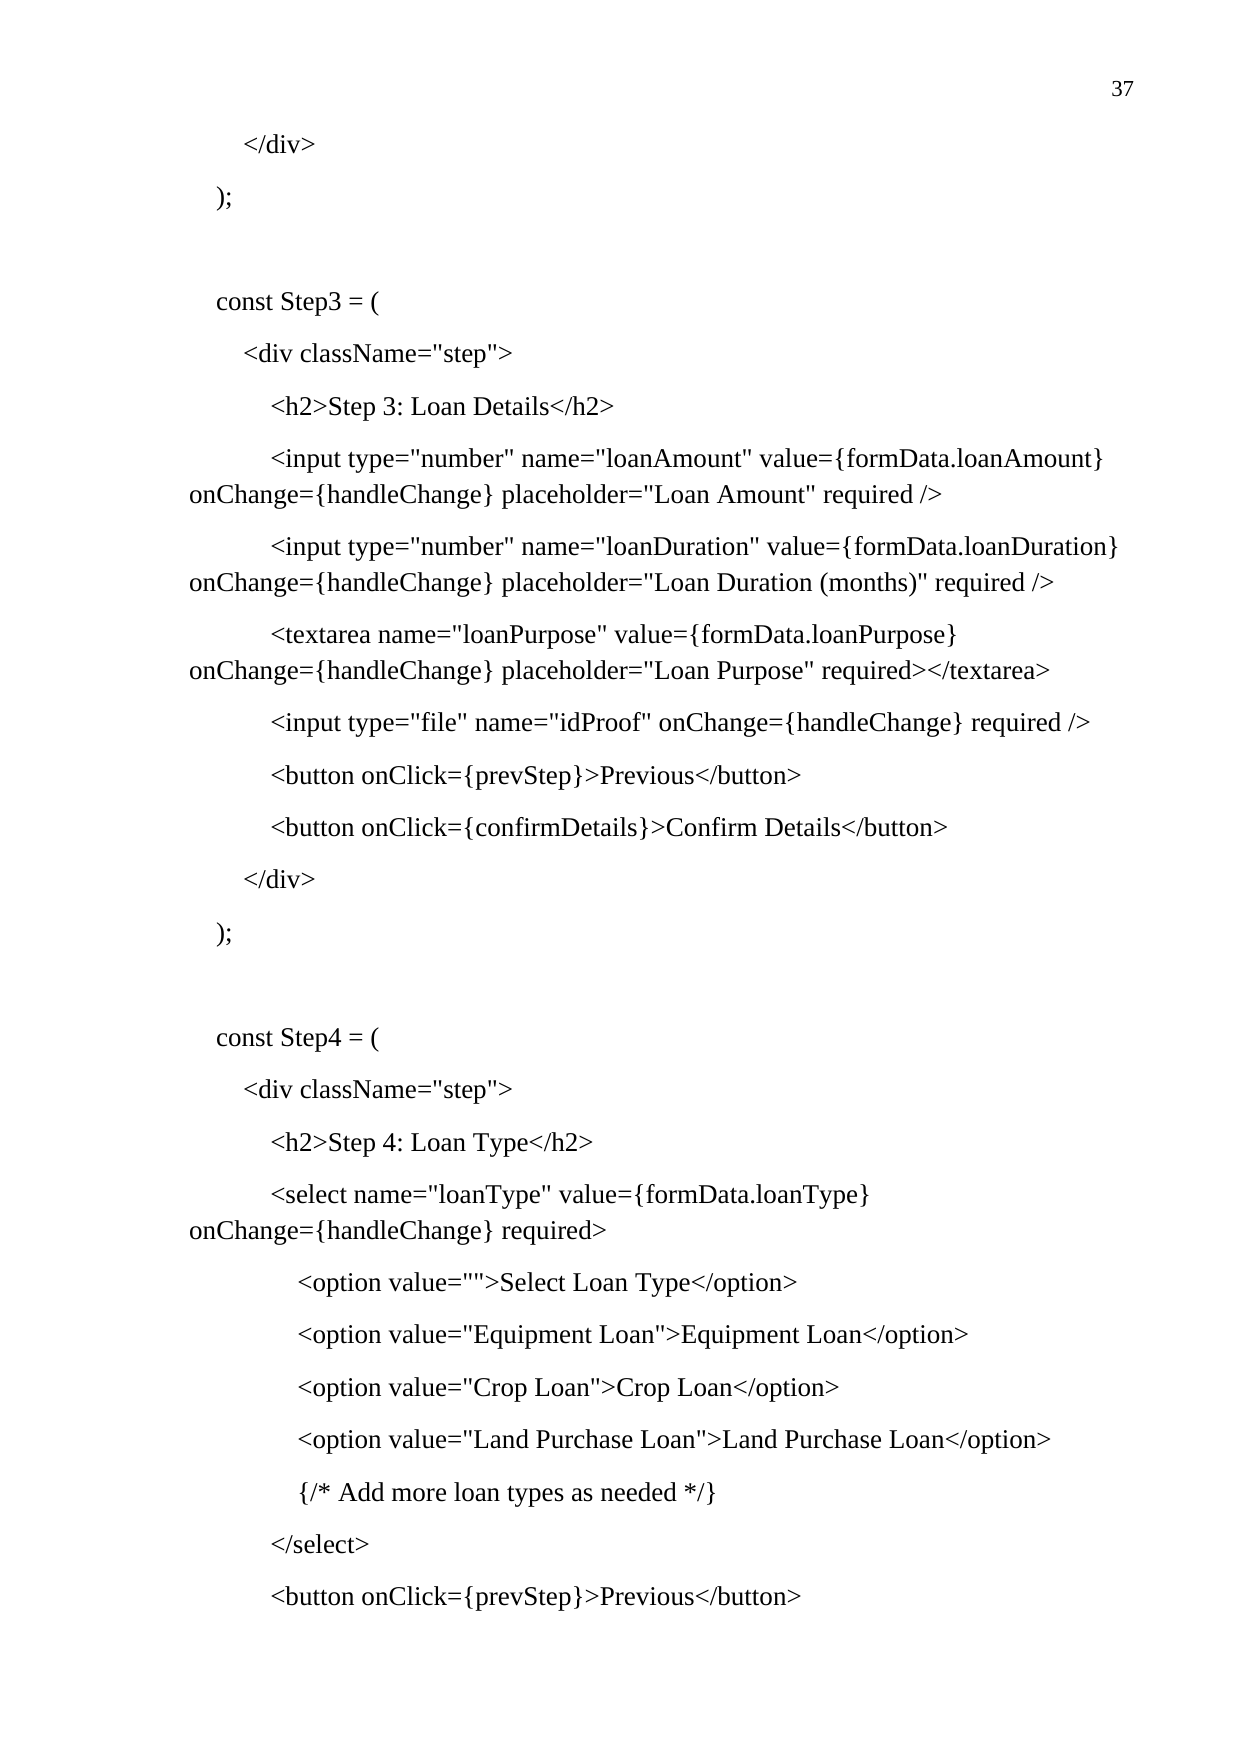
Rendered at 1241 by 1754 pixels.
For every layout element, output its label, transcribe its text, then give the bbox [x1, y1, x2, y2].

text {/* Add more loan types as needed */} [189, 1476, 1134, 1507]
text <button onClick={prevStep}>Previous</button> [189, 1581, 1134, 1612]
text <button onClick={confirmDetails}>Confirm Details</button> [189, 811, 1134, 842]
text ); [189, 180, 1134, 211]
text ); [189, 916, 1134, 947]
text <select name="loanType" value={formData.loanType} onChange={handleChange} required> [189, 1178, 1134, 1245]
text </select> [189, 1528, 1134, 1559]
text const Step3 = ( [189, 285, 1134, 316]
text const Step4 = ( [189, 1021, 1134, 1052]
text <input type="file" name="idProof" onChange={handleChange} required /> [189, 706, 1134, 738]
text <option value="Land Purchase Loan">Land Purchase Loan</option> [189, 1423, 1134, 1454]
text <input type="number" name="loanAmount" value={formData.loanAmount} onChange={handleChange} placeholder="Loan Amount" required /> [189, 442, 1134, 509]
text <input type="number" name="loanDuration" value={formData.loanDuration} onChange={handleChange} placeholder="Loan Duration (months)" required /> [189, 530, 1134, 597]
text <h2>Step 4: Loan Type</h2> [189, 1126, 1134, 1157]
text <div className="step"> [189, 337, 1134, 368]
text <option value="">Select Loan Type</option> [189, 1266, 1134, 1297]
text <option value="Equipment Loan">Equipment Loan</option> [189, 1318, 1134, 1350]
text <option value="Crop Loan">Crop Loan</option> [189, 1371, 1134, 1402]
text </div> [189, 128, 1134, 159]
text <button onClick={prevStep}>Previous</button> [189, 759, 1134, 790]
text <textarea name="loanPurpose" value={formData.loanPurpose} onChange={handleChange} placeholder="Loan Purpose" required></textarea> [189, 618, 1134, 685]
text <h2>Step 3: Loan Details</h2> [189, 390, 1134, 421]
text <div className="step"> [189, 1073, 1134, 1104]
text </div> [189, 864, 1134, 895]
